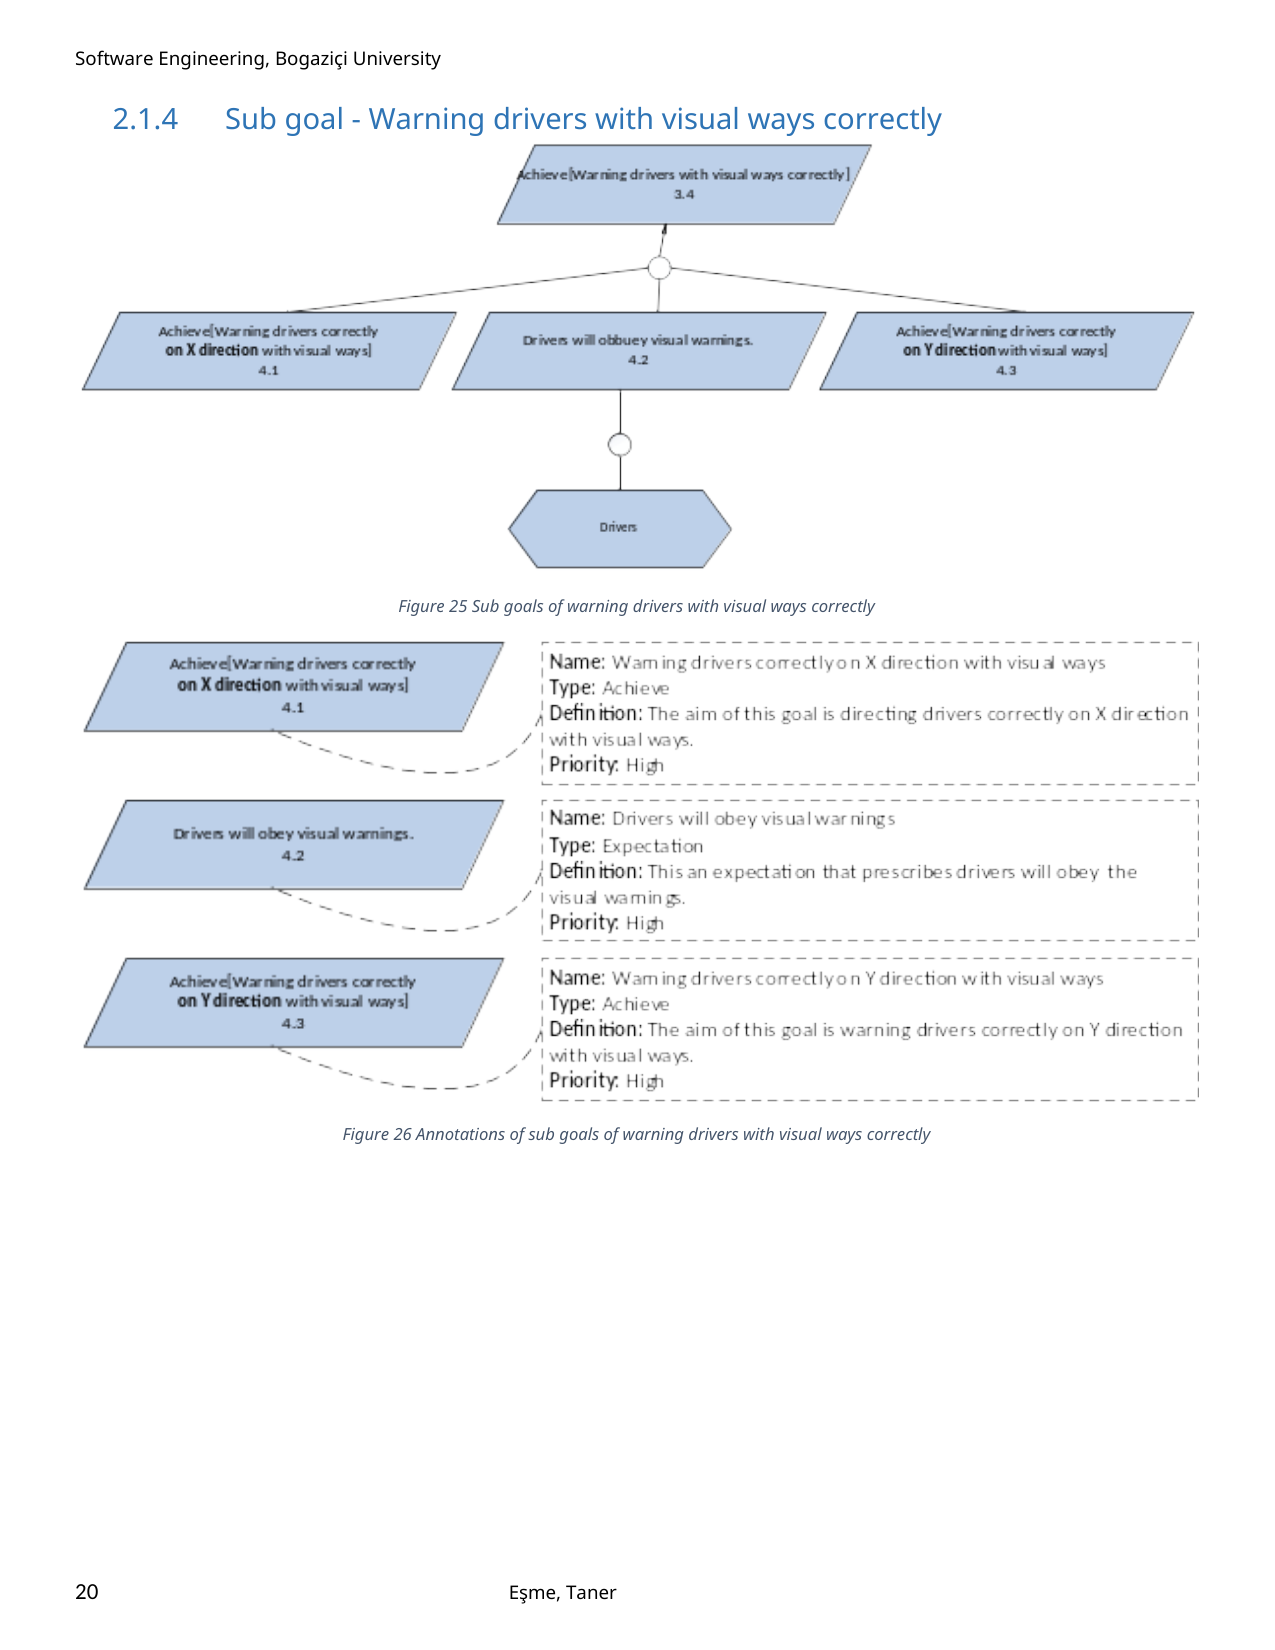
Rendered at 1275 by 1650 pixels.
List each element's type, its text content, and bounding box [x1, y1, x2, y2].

subtitle Sub goal - Warning drivers with visual ways correctly [112, 98, 1200, 138]
text Figure 26 Annotations of sub goals of warning drivers with visual ways correctly [75, 1123, 1200, 1145]
text Figure 25 Sub goals of warning drivers with visual ways correctly [75, 594, 1200, 617]
